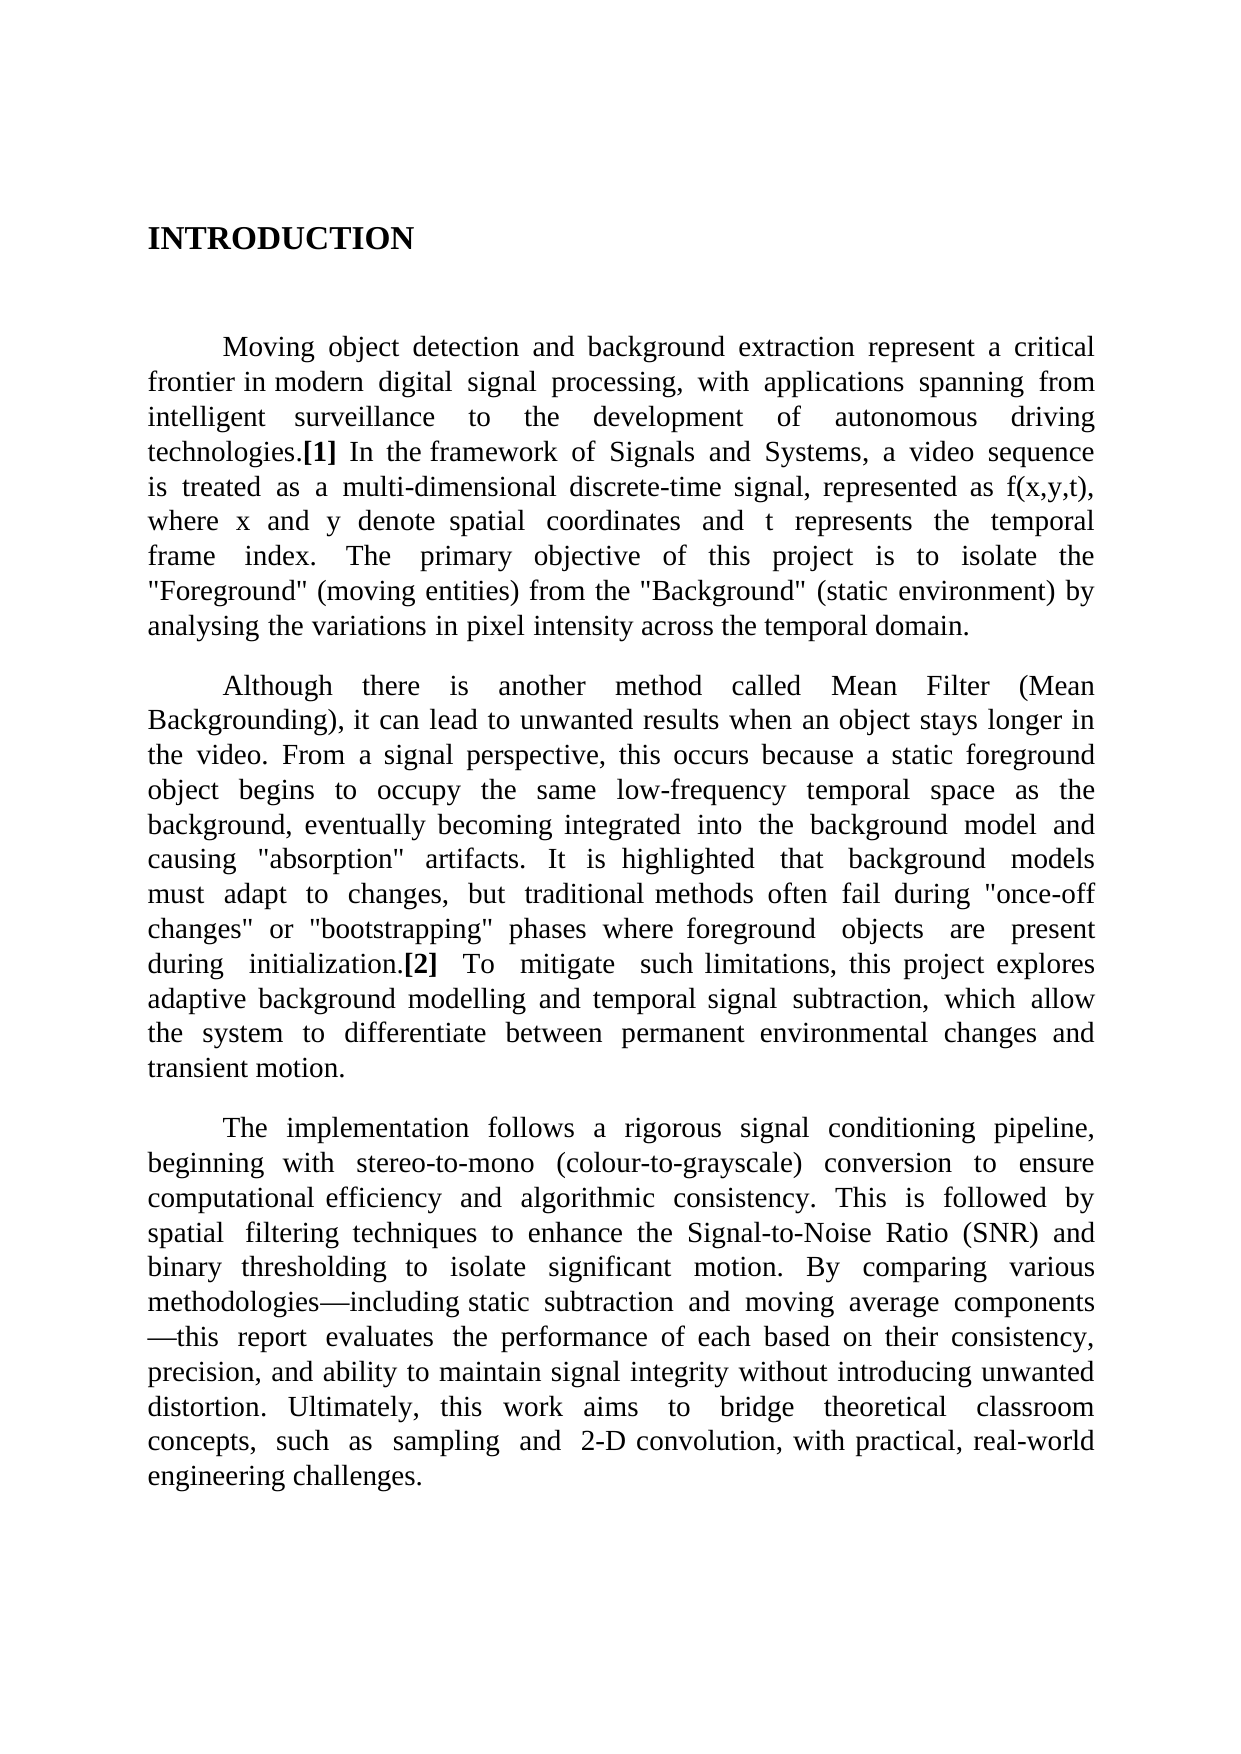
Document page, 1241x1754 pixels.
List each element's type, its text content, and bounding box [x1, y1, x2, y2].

subtitle INTRODUCTION [147, 218, 1152, 256]
text Although there is another method called Mean Filter (Mean Backgrounding), it can lead to unwanted results when an object stays longer in the video. From a signal perspective, this occurs because a static foreground object begins to occupy the same low-frequency temporal space as the background, eventually becoming integrated into the background model and causing "absorption" artifacts. It is highlighted that background models must adapt to changes, but traditional methods often fail during "once-off changes" or "bootstrapping" phases where foreground objects are present during initialization.[2] To mitigate such limitations, this project explores adaptive background modelling and temporal signal subtraction, which allow the system to differentiate between permanent environmental changes and transient motion. [147, 668, 1095, 1084]
text Moving object detection and background extraction represent a critical frontier in modern digital signal processing, with applications spanning from intelligent surveillance to the development of autonomous driving technologies.[1] In the framework of Signals and Systems, a video sequence is treated as a multi-dimensional discrete-time signal, represented as f(x,y,t), where x and y denote spatial coordinates and t represents the temporal frame index. The primary objective of this project is to isolate the "Foreground" (moving entities) from the "Background" (static environment) by analysing the variations in pixel intensity across the temporal domain. [147, 329, 1095, 641]
text The implementation follows a rigorous signal conditioning pipeline, beginning with stereo-to-mono (colour-to-grayscale) conversion to ensure computational efficiency and algorithmic consistency. This is followed by spatial filtering techniques to enhance the Signal-to-Noise Ratio (SNR) and binary thresholding to isolate significant motion. By comparing various methodologies—including static subtraction and moving average components—this report evaluates the performance of each based on their consistency, precision, and ability to maintain signal integrity without introducing unwanted distortion. Ultimately, this work aims to bridge theoretical classroom concepts, such as sampling and 2-D convolution, with practical, real-world engineering challenges. [147, 1110, 1095, 1492]
